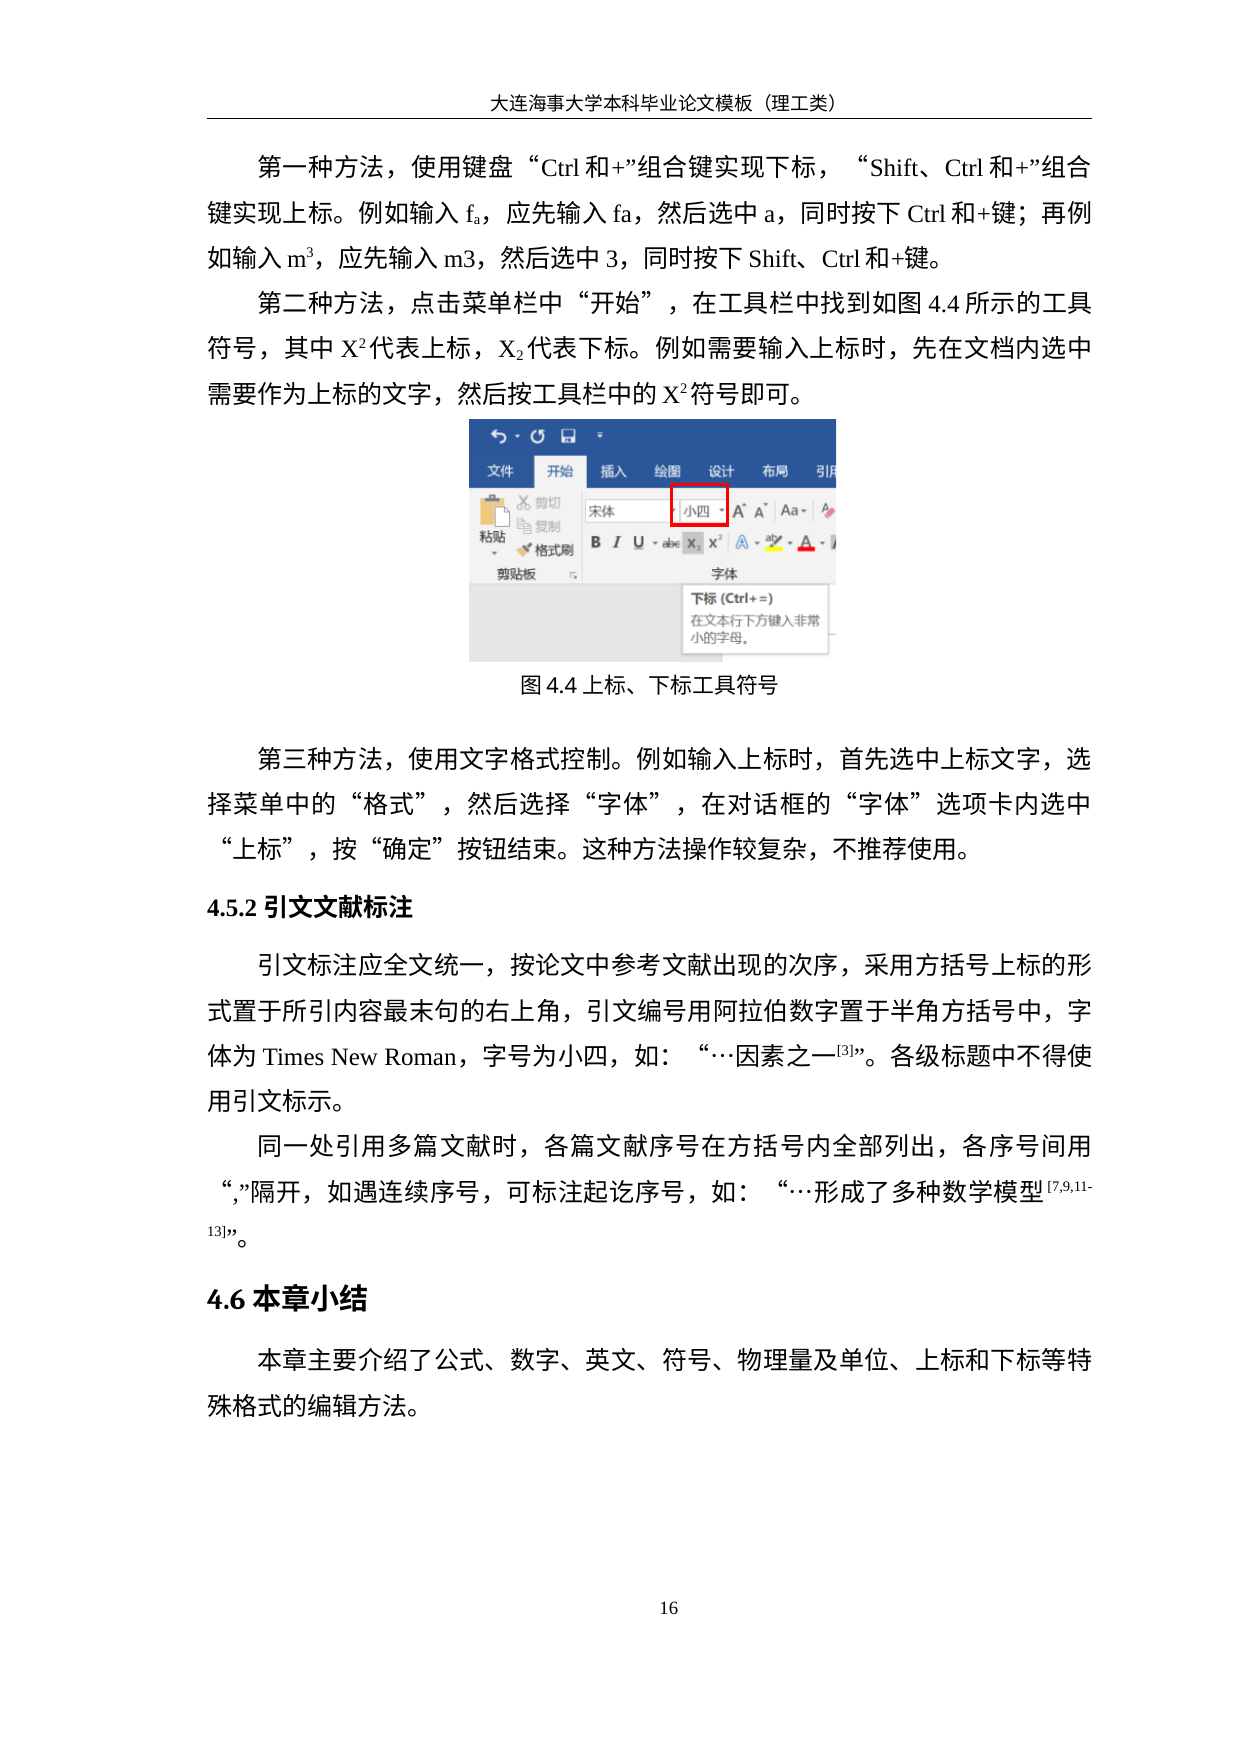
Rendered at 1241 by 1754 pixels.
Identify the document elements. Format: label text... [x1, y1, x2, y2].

picture [469, 419, 837, 662]
text 同一处引用多篇文献时，各篇文献序号在方括号内全部列出，各序号间用“,”隔开，如遇连续序号，可标注起讫序号，如：“…形成了多种数学模型[7,9,11-13]”。 [207, 1127, 1092, 1254]
text 本章主要介绍了公式、数字、英文、符号、物理量及单位、上标和下标等特殊格式的编辑方法。 [207, 1341, 1092, 1422]
text 第一种方法，使用键盘“Ctrl和+”组合键实现下标，“Shift、Ctrl和+”组合键实现上标。例如输入fa，应先输入fa，然后选中a，同时按下Ctrl和+键；再例如输入m3，应先输入m3，然后选中3，同时按下Shift、Ctrl和+键。 [207, 148, 1092, 274]
text 图4.4 上标、下标工具符号 [207, 668, 1092, 700]
subtitle 4.5.2 引文文献标注 [207, 888, 1092, 924]
text 引文标注应全文统一，按论文中参考文献出现的次序，采用方括号上标的形式置于所引内容最末句的右上角，引文编号用阿拉伯数字置于半角方括号中，字体为Times New Roman，字号为小四，如：“…因素之一[3]”。各级标题中不得使用引文标示。 [207, 946, 1092, 1118]
text 第二种方法，点击菜单栏中“开始”，在工具栏中找到如图4.4所示的工具符号，其中X2代表上标，X2代表下标。例如需要输入上标时，先在文档内选中需要作为上标的文字，然后按工具栏中的X2符号即可。 [207, 284, 1092, 411]
subtitle 4.6 本章小结 [207, 1275, 1092, 1318]
text 第三种方法，使用文字格式控制。例如输入上标时，首先选中上标文字，选择菜单中的“格式”，然后选择“字体”，在对话框的“字体”选项卡内选中“上标”，按“确定”按钮结束。这种方法操作较复杂，不推荐使用。 [207, 739, 1092, 866]
